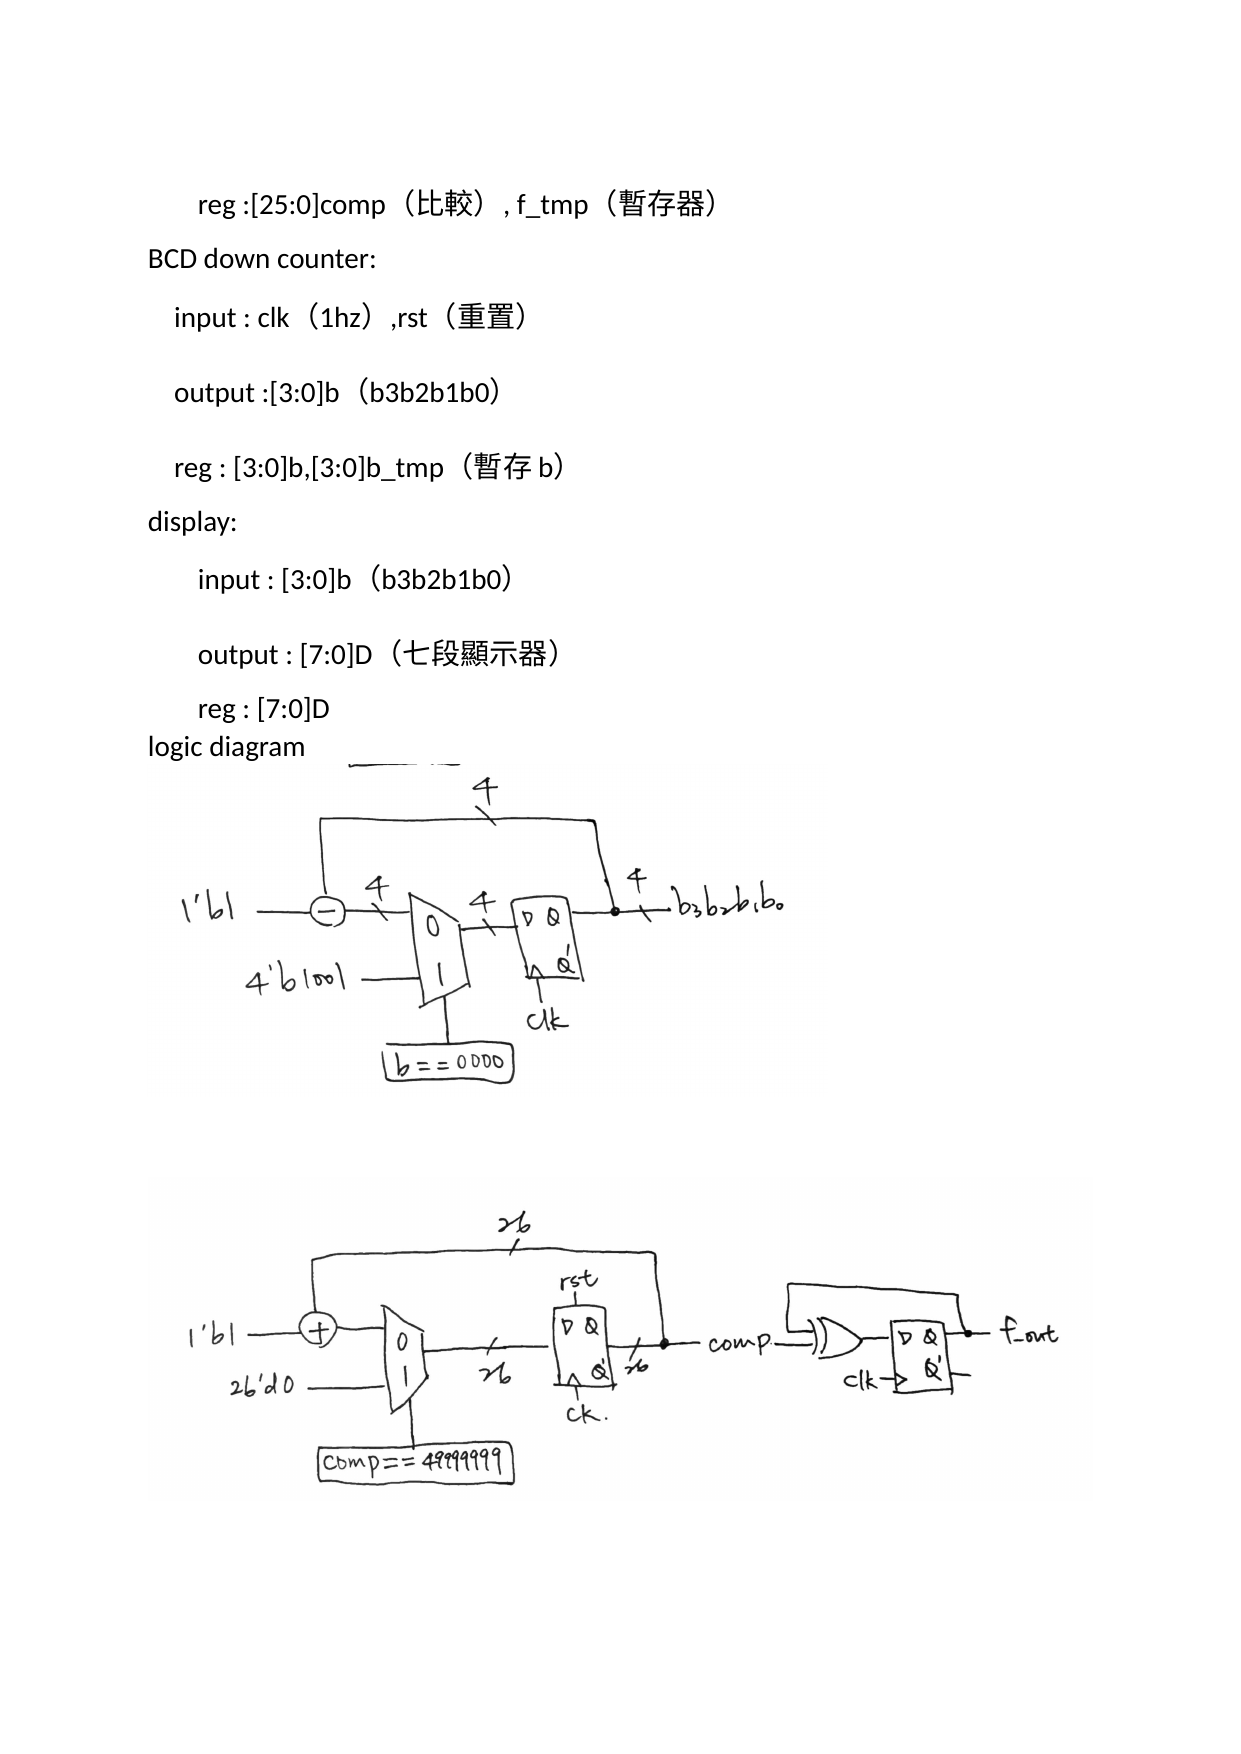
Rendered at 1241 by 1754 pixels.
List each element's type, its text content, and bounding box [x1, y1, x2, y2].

text logic diagram [148, 727, 1092, 764]
picture [147, 1177, 1093, 1501]
text input : [3:0]b（b3b2b1b0） [148, 539, 1092, 614]
text reg :[25:0]comp（比較）, f_tmp（暫存器） [148, 164, 1092, 239]
picture [147, 764, 828, 1097]
text BCD down counter: [148, 239, 1092, 277]
text display: [148, 502, 1092, 539]
text output : [7:0]D（七段顯示器） [148, 614, 1092, 689]
text reg : [7:0]D [148, 689, 1092, 727]
text reg : [3:0]b,[3:0]b_tmp（暫存b） [148, 427, 1092, 502]
text output :[3:0]b（b3b2b1b0） [148, 352, 1092, 427]
text input : clk（1hz）,rst（重置） [148, 277, 1092, 352]
